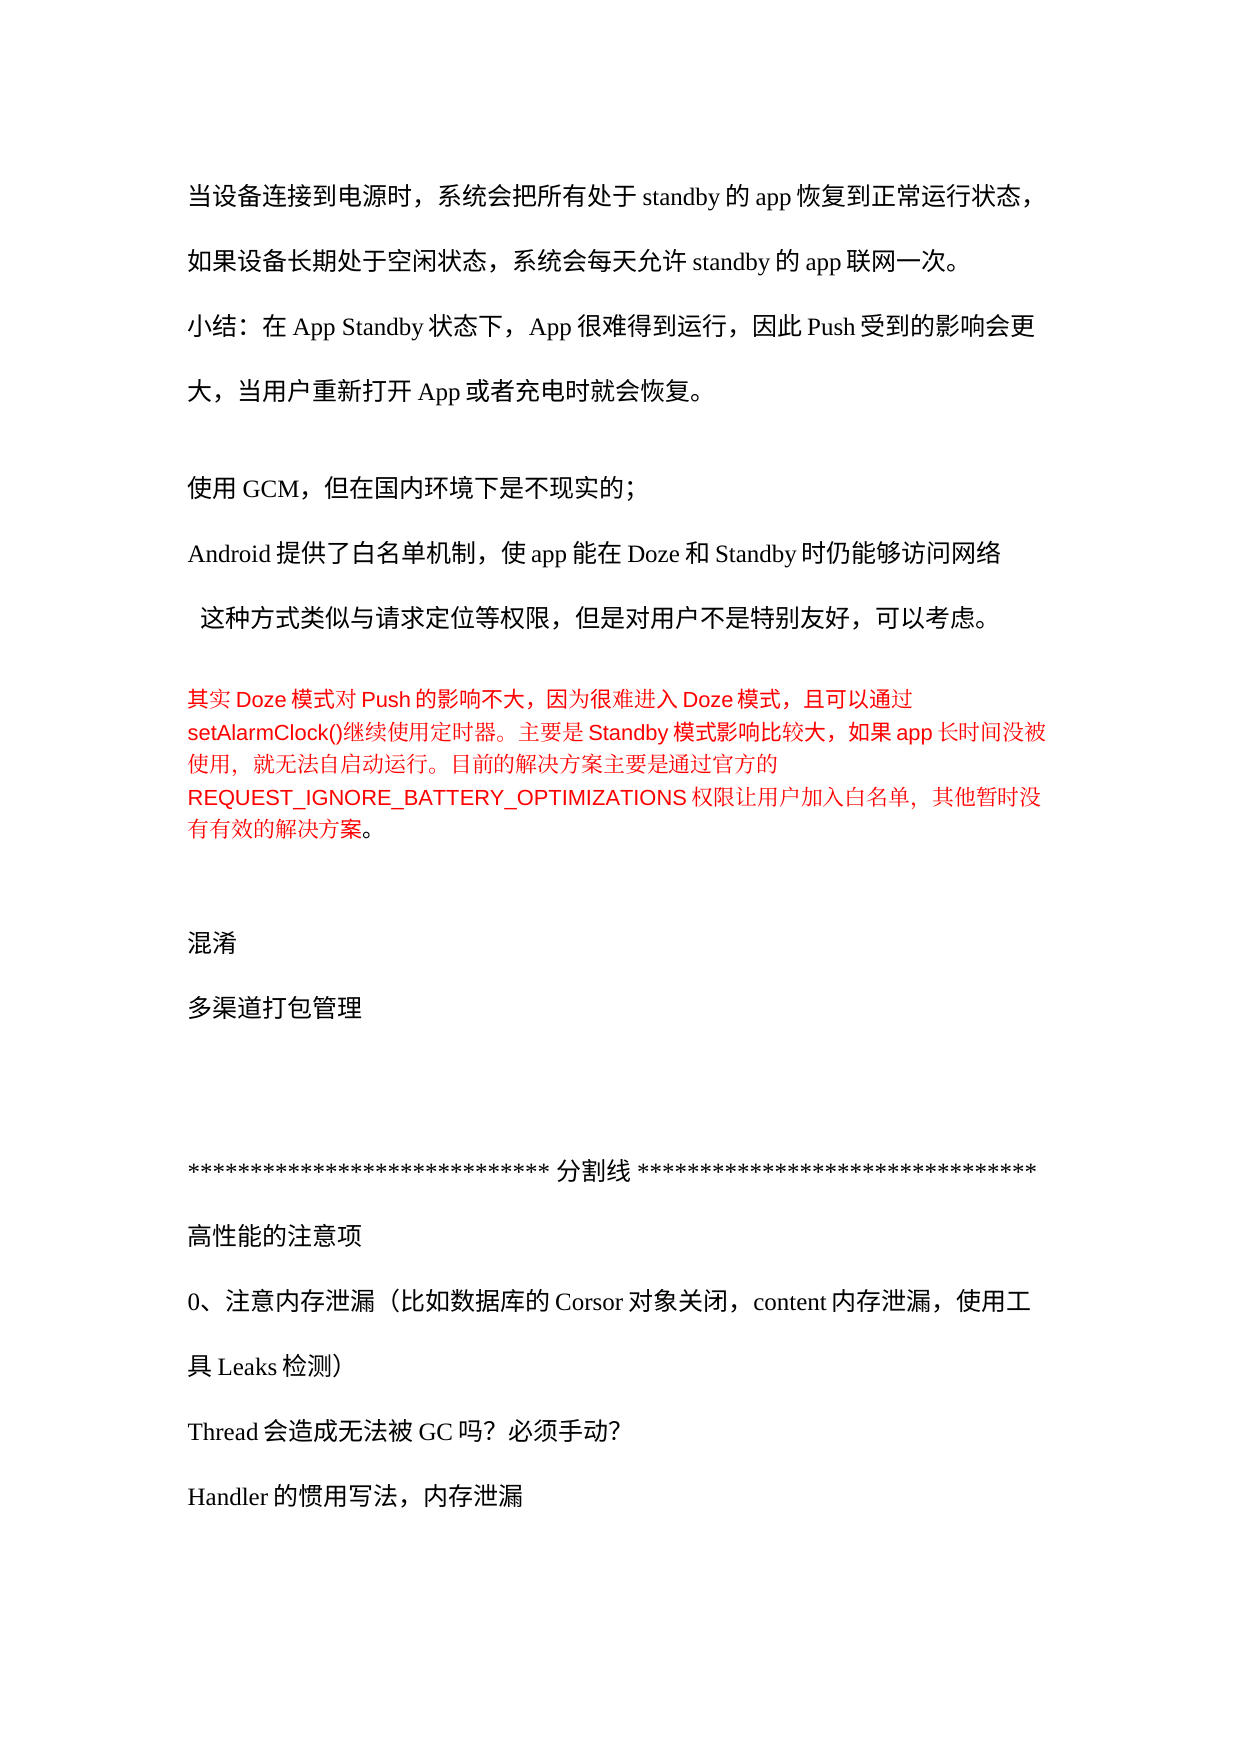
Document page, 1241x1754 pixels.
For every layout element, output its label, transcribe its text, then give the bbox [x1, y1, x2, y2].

text Android提供了白名单机制，使app能在Doze和Standby时仍能够访问网络 [187, 519, 1053, 584]
text 其实Doze模式对Push的影响不大，因为很难进入Doze模式，且可以通过setAlarmClock()继续使用定时器。主要是Standby模式影响比较大，如果app长时间没被使用，就无法自启动运行。目前的解决方案主要是通过官方的REQUEST_IGNORE_BATTERY_OPTIMIZATIONS权限让用户加入白名单，其他暂时没有有效的解决方案。 [187, 682, 1053, 844]
text 高性能的注意项 [187, 1202, 1053, 1267]
text 多渠道打包管理 [187, 974, 1053, 1039]
text 当设备连接到电源时，系统会把所有处于standby的app恢复到正常运行状态，如果设备长期处于空闲状态，系统会每天允许standby的app联网一次。 [187, 162, 1053, 292]
text 0、注意内存泄漏（比如数据库的Corsor对象关闭，content内存泄漏，使用工具Leaks检测） [187, 1267, 1053, 1397]
text Thread会造成无法被GC吗？必须手动？ [187, 1397, 1053, 1462]
text Handler的惯用写法，内存泄漏 [187, 1462, 1053, 1527]
text 使用GCM，但在国内环境下是不现实的； [187, 454, 1053, 519]
text 混淆 [187, 909, 1053, 974]
text 小结：在App Standby状态下，App很难得到运行，因此Push受到的影响会更大，当用户重新打开App或者充电时就会恢复。 [187, 292, 1053, 422]
text ***************************** 分割线 ******************************** [187, 1137, 1053, 1202]
text 这种方式类似与请求定位等权限，但是对用户不是特别友好，可以考虑。 [187, 584, 1053, 649]
